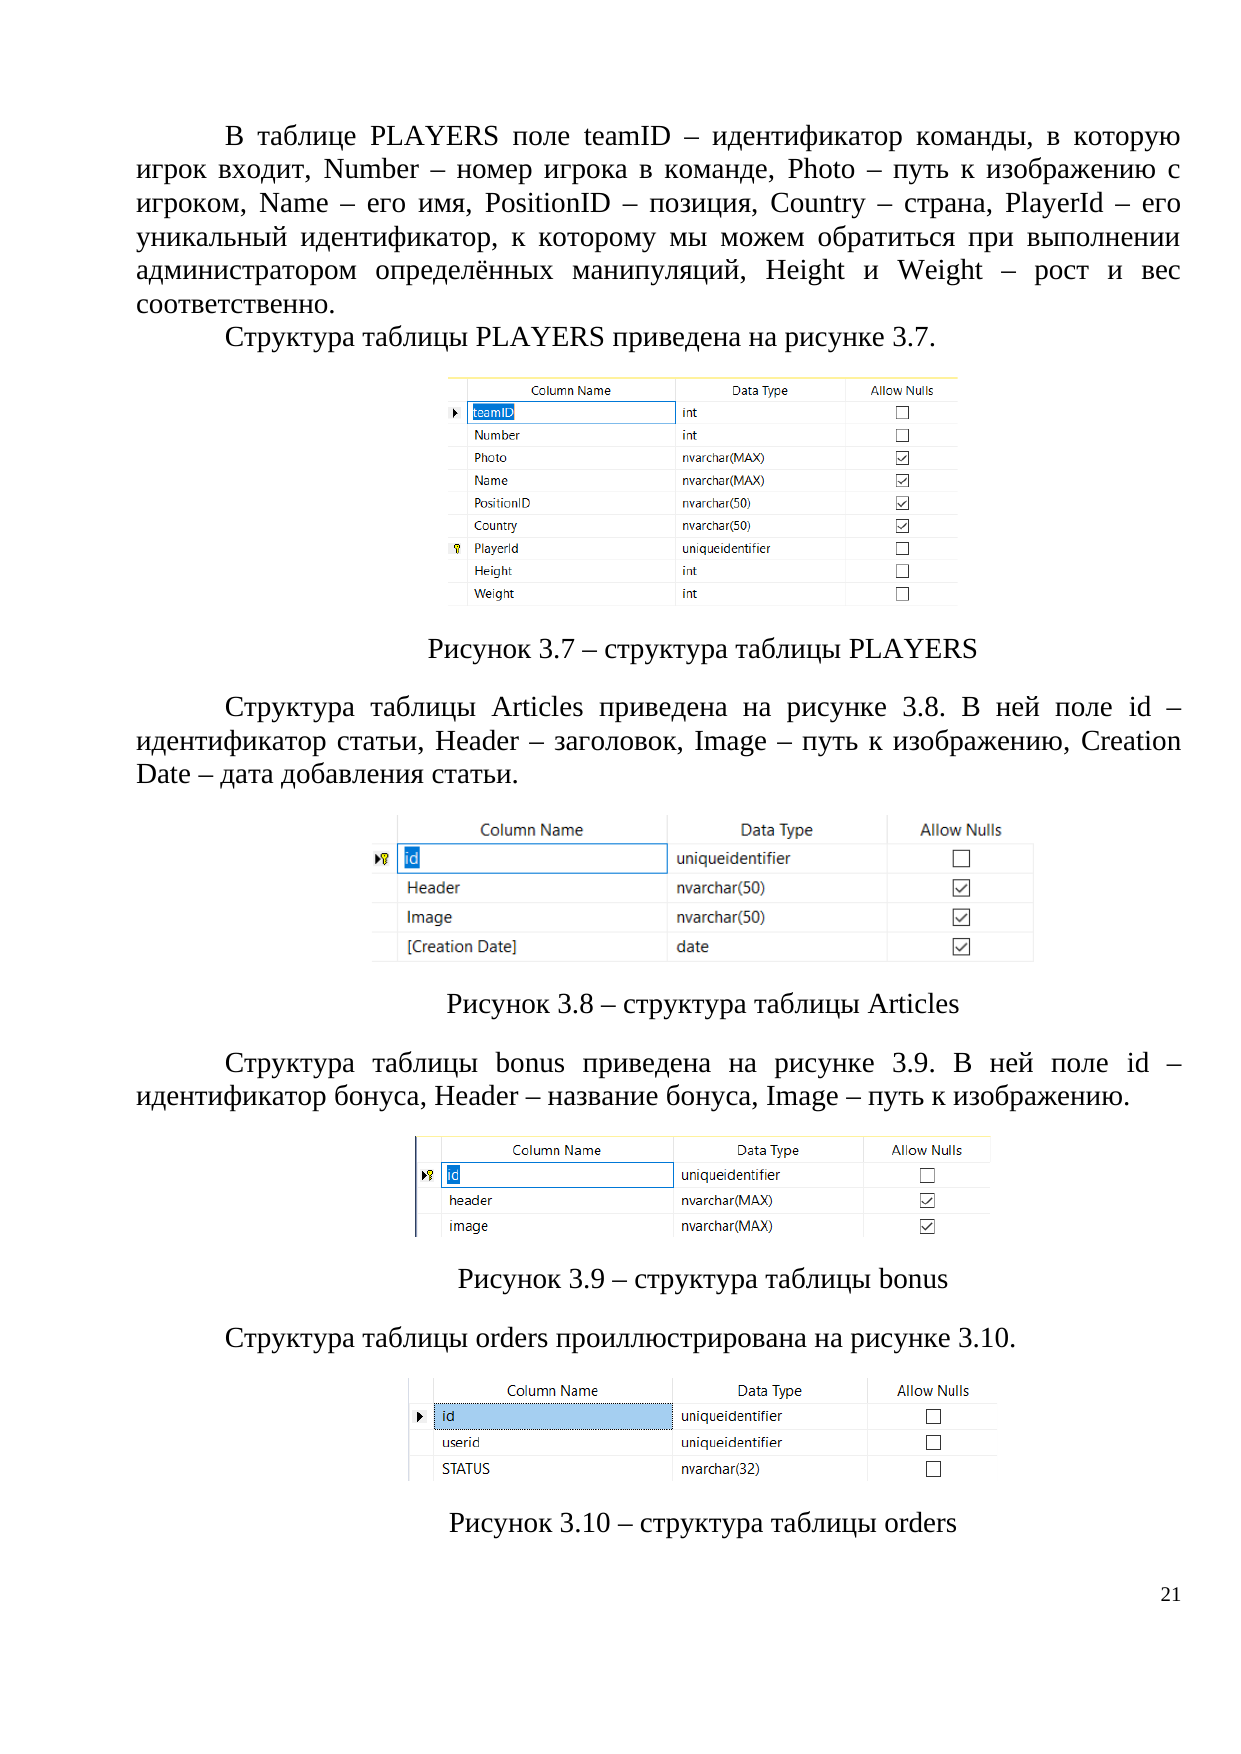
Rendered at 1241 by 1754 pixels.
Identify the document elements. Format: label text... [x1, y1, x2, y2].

picture [408, 1378, 998, 1481]
text Рисунок 3.7 – структура таблицы PLAYERS [136, 631, 1181, 664]
text Рисунок 3.10 – структура таблицы orders [136, 1505, 1181, 1539]
text Структура таблицы bonus приведена на рисунке 3.9. В ней поле id – идентификатор бонуса, Header – название бонуса, Image – путь к изображению. [136, 1045, 1181, 1112]
text Структура таблицы orders проиллюстрирована на рисунке 3.10. [136, 1320, 1181, 1354]
text Структура таблицы Articles приведена на рисунке 3.8. В ней поле id – идентификатор статьи, Header – заголовок, Image – путь к изображению, Creation Date – дата добавления статьи. [136, 689, 1181, 790]
text В таблице PLAYERS поле teamID – идентификатор команды, в которую игрок входит, Number – номер игрока в команде, Photo – путь к изображению с игроком, Name – его имя, PositionID – позиция, Country – страна, PlayerId – его уникальный идентификатор, к которому мы можем обратиться при выполнении администратором определённых манипуляций, Height и Weight – рост и вес соответственно. [136, 118, 1181, 319]
text Структура таблицы PLAYERS приведена на рисунке 3.7. [136, 319, 1181, 353]
picture [448, 377, 958, 606]
text Рисунок 3.8 – структура таблицы Articles [136, 986, 1181, 1020]
picture [415, 1136, 991, 1237]
picture [371, 815, 1034, 962]
text Рисунок 3.9 – структура таблицы bonus [136, 1262, 1181, 1295]
